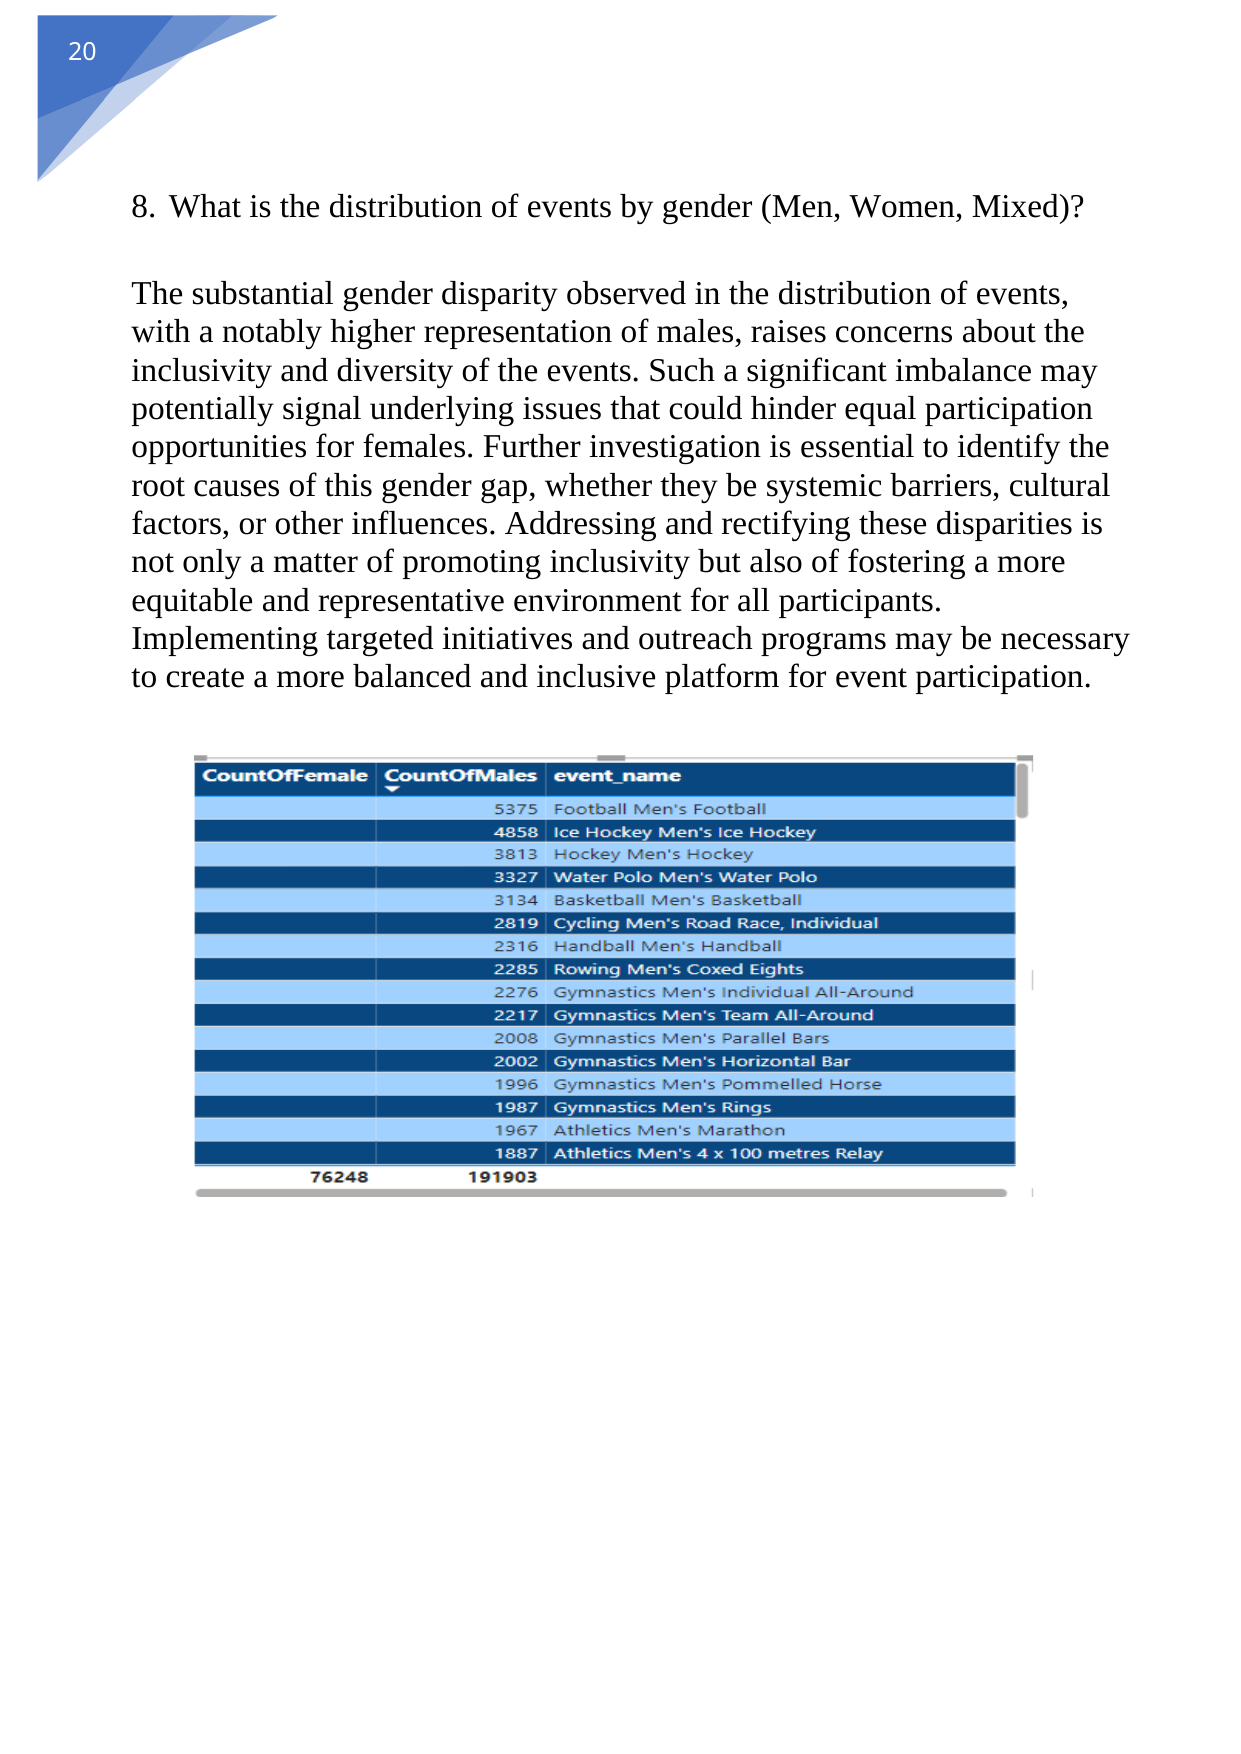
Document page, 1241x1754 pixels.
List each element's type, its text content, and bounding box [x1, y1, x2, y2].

picture [192, 754, 1033, 1195]
picture [37, 15, 279, 184]
text The substantial gender disparity observed in the distribution of events, with a notably higher representation of males, raises concerns about the inclusivity and diversity of the events. Such a significant imbalance may potentially signal underlying issues that could hinder equal participation opportunities for females. Further investigation is essential to identify the root causes of this gender gap, whether they be systemic barriers, cultural factors, or other influences. Addressing and rectifying these disparities is not only a matter of promoting inclusivity but also of fostering a more equitable and representative environment for all participants. Implementing targeted initiatives and outreach programs may be necessary to create a more balanced and inclusive platform for event participation. [131, 235, 1134, 695]
list What is the distribution of events by gender (Men, Women, Mixed)? [131, 186, 1134, 225]
